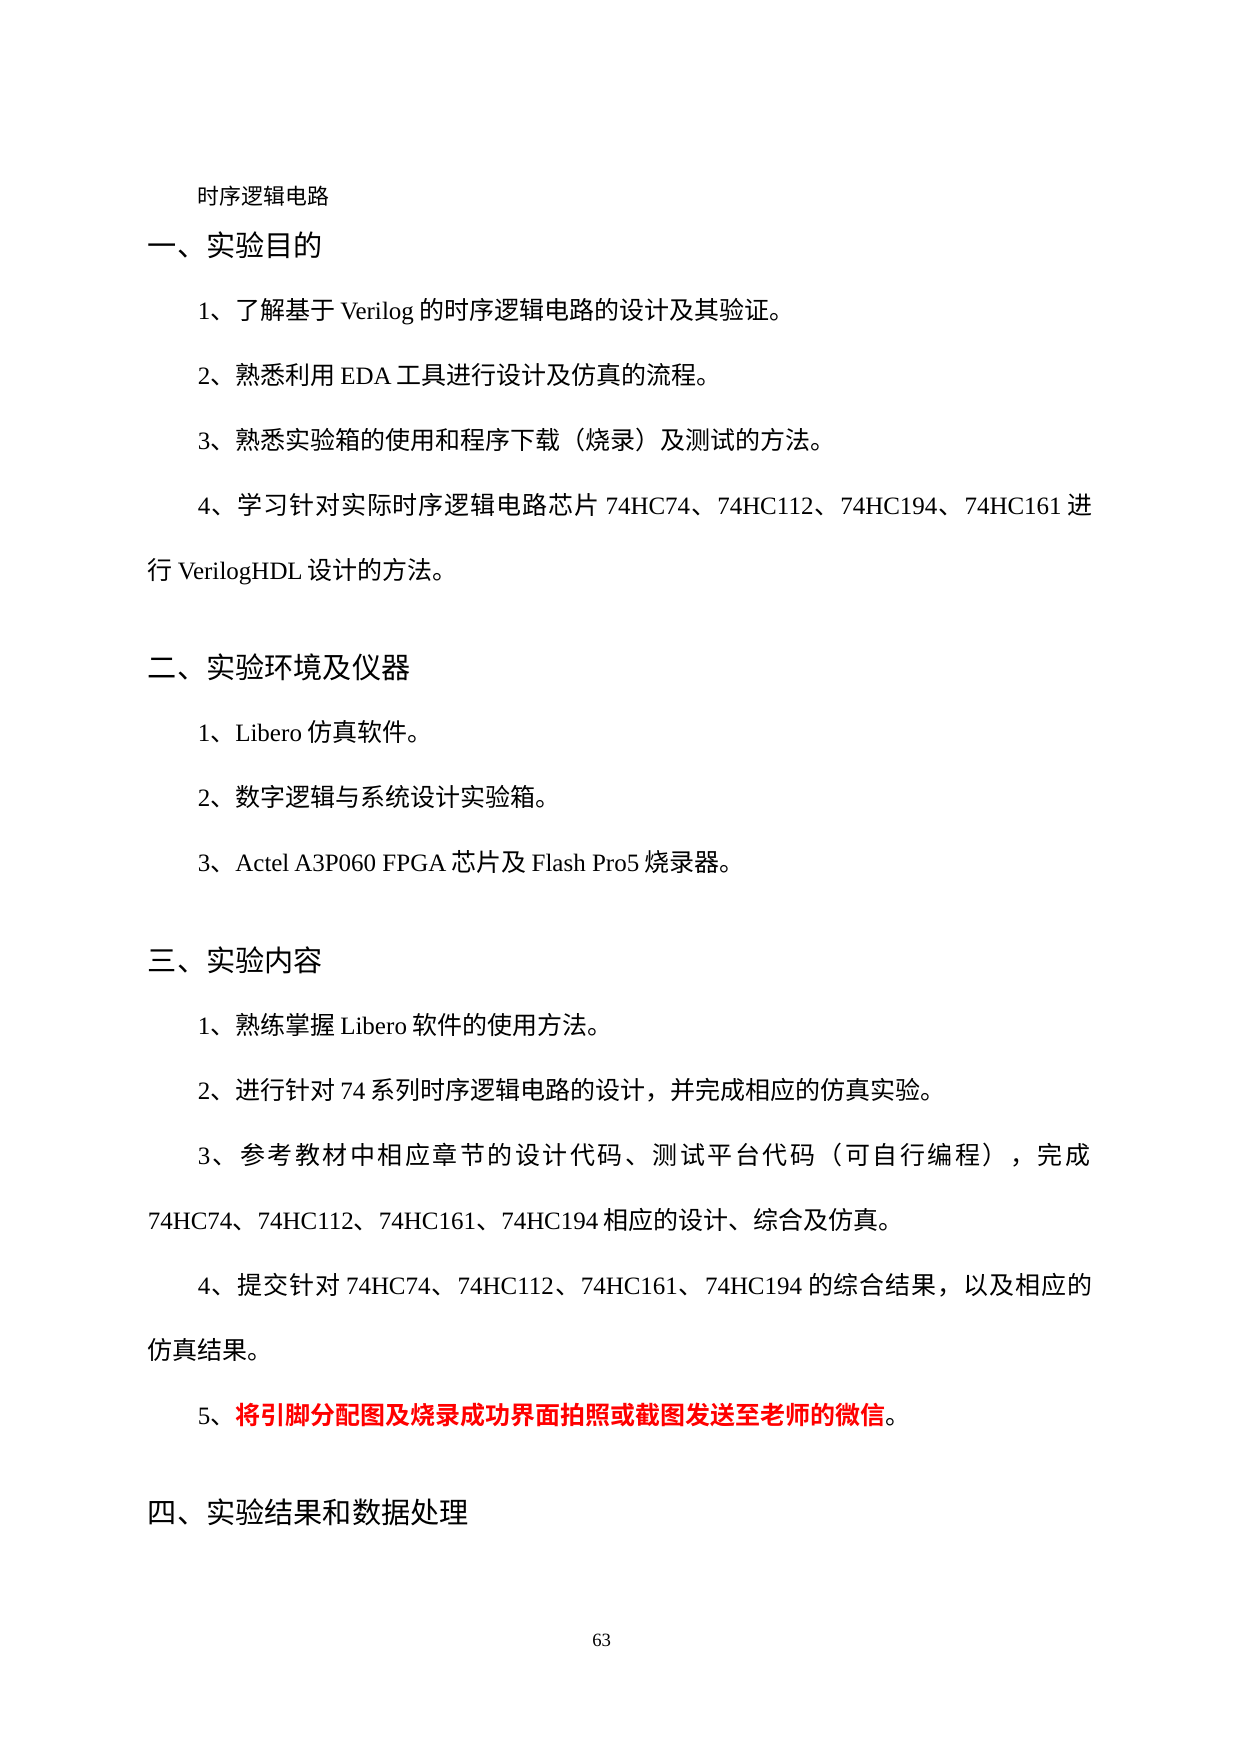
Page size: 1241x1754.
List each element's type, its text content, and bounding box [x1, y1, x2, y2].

text 1、了解基于Verilog的时序逻辑电路的设计及其验证。 [148, 276, 1092, 341]
text 一、实验目的 [148, 211, 1092, 276]
text 74HC4511信号有延迟 约10400ps 无竞争冒险时序逻辑电路 [148, 178, 1092, 211]
text 四、实验结果和数据处理 [148, 1478, 1092, 1543]
text 4、学习针对实际时序逻辑电路芯片74HC74、74HC112、74HC194、74HC161进行VerilogHDL设计的方法。 [148, 471, 1092, 601]
text 3、熟悉实验箱的使用和程序下载（烧录）及测试的方法。 [148, 406, 1092, 471]
text 三、实验内容 [148, 926, 1092, 991]
text 2、进行针对74系列时序逻辑电路的设计，并完成相应的仿真实验。 [148, 1056, 1092, 1121]
text 2、熟悉利用EDA工具进行设计及仿真的流程。 [148, 341, 1092, 406]
text 1、Libero仿真软件。 [148, 698, 1092, 763]
text 3、Actel A3P060 FPGA芯片及Flash Pro5烧录器。 [148, 828, 1092, 893]
text 1、熟练掌握Libero软件的使用方法。 [148, 991, 1092, 1056]
text 二、实验环境及仪器 [148, 633, 1092, 698]
text 5、将引脚分配图及烧录成功界面拍照或截图发送至老师的微信。 [148, 1381, 1092, 1446]
text 3、参考教材中相应章节的设计代码、测试平台代码（可自行编程），完成74HC74、74HC112、74HC161、74HC194相应的设计、综合及仿真。 [148, 1121, 1092, 1251]
text 2、数字逻辑与系统设计实验箱。 [148, 763, 1092, 828]
text 4、提交针对74HC74、74HC112、74HC161、74HC194的综合结果，以及相应的仿真结果。 [148, 1251, 1092, 1381]
